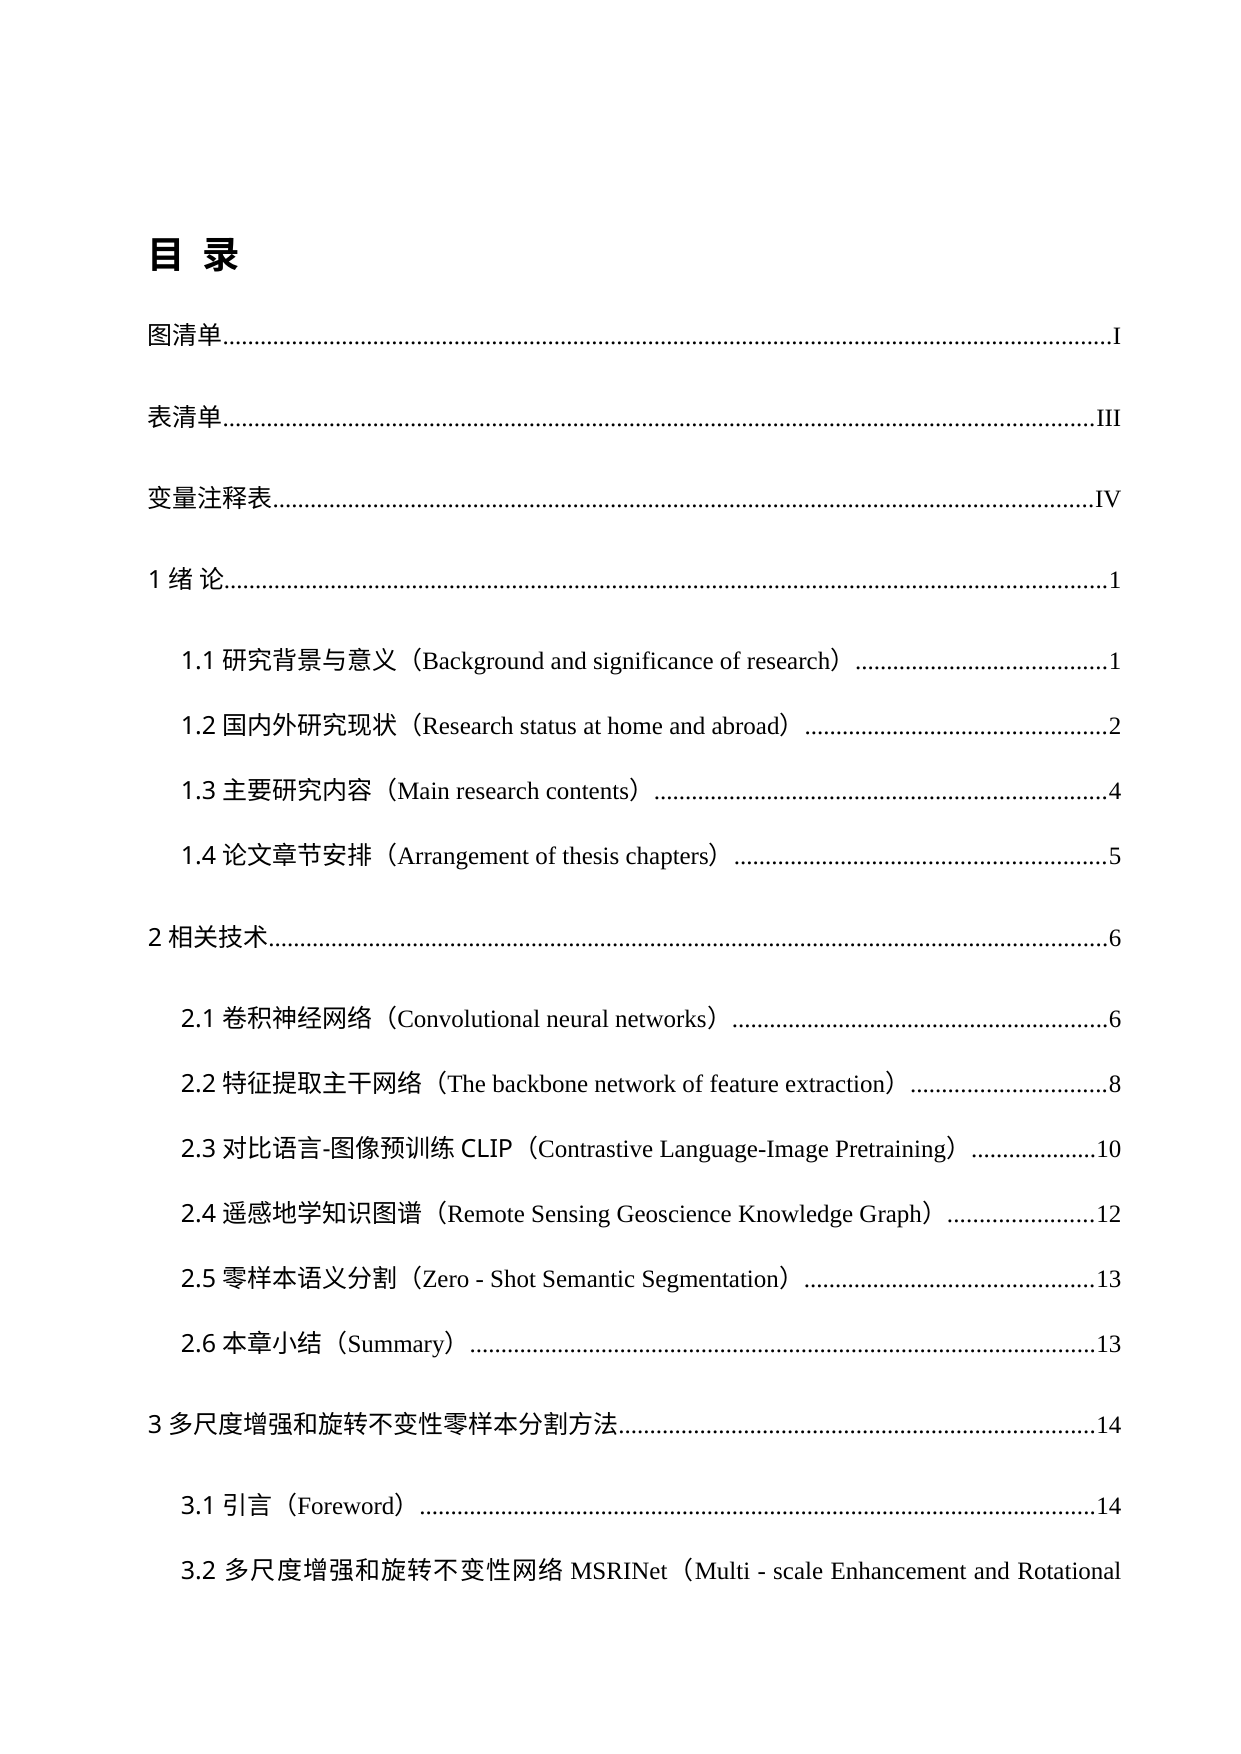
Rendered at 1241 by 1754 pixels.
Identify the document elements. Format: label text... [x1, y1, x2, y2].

text 1.2 国内外研究现状（Research status at home and abroad） 2 [181, 691, 1122, 756]
text 2.1 卷积神经网络（Convolutional neural networks） 6 [181, 984, 1122, 1049]
text 2.6 本章小结（Summary） 13 [181, 1309, 1122, 1374]
text 变量注释表 IV [148, 464, 1122, 529]
text 3 多尺度增强和旋转不变性零样本分割方法 14 [148, 1390, 1122, 1455]
text 2.4 遥感地学知识图谱（Remote Sensing Geoscience Knowledge Graph） 12 [181, 1179, 1122, 1244]
text 1.3 主要研究内容（Main research contents） 4 [181, 756, 1122, 821]
text 1.4 论文章节安排（Arrangement of thesis chapters） 5 [181, 821, 1122, 886]
text 2.2 特征提取主干网络（The backbone network of feature extraction） 8 [181, 1049, 1122, 1114]
text 1 绪 论 1 [148, 545, 1122, 610]
text 2.3 对比语言-图像预训练CLIP（Contrastive Language-Image Pretraining） 10 [181, 1114, 1122, 1179]
text 3.1 引言（Foreword） 14 [181, 1471, 1122, 1536]
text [181, 1536, 1122, 1601]
text 表清单 III [148, 383, 1122, 448]
text 1.1 研究背景与意义（Background and significance of research） 1 [181, 626, 1122, 691]
text 2.5 零样本语义分割（Zero - Shot Semantic Segmentation） 13 [181, 1244, 1122, 1309]
text 图清单 I [148, 301, 1122, 366]
text 2 相关技术 6 [148, 903, 1122, 968]
text 目 录 [148, 220, 1122, 285]
